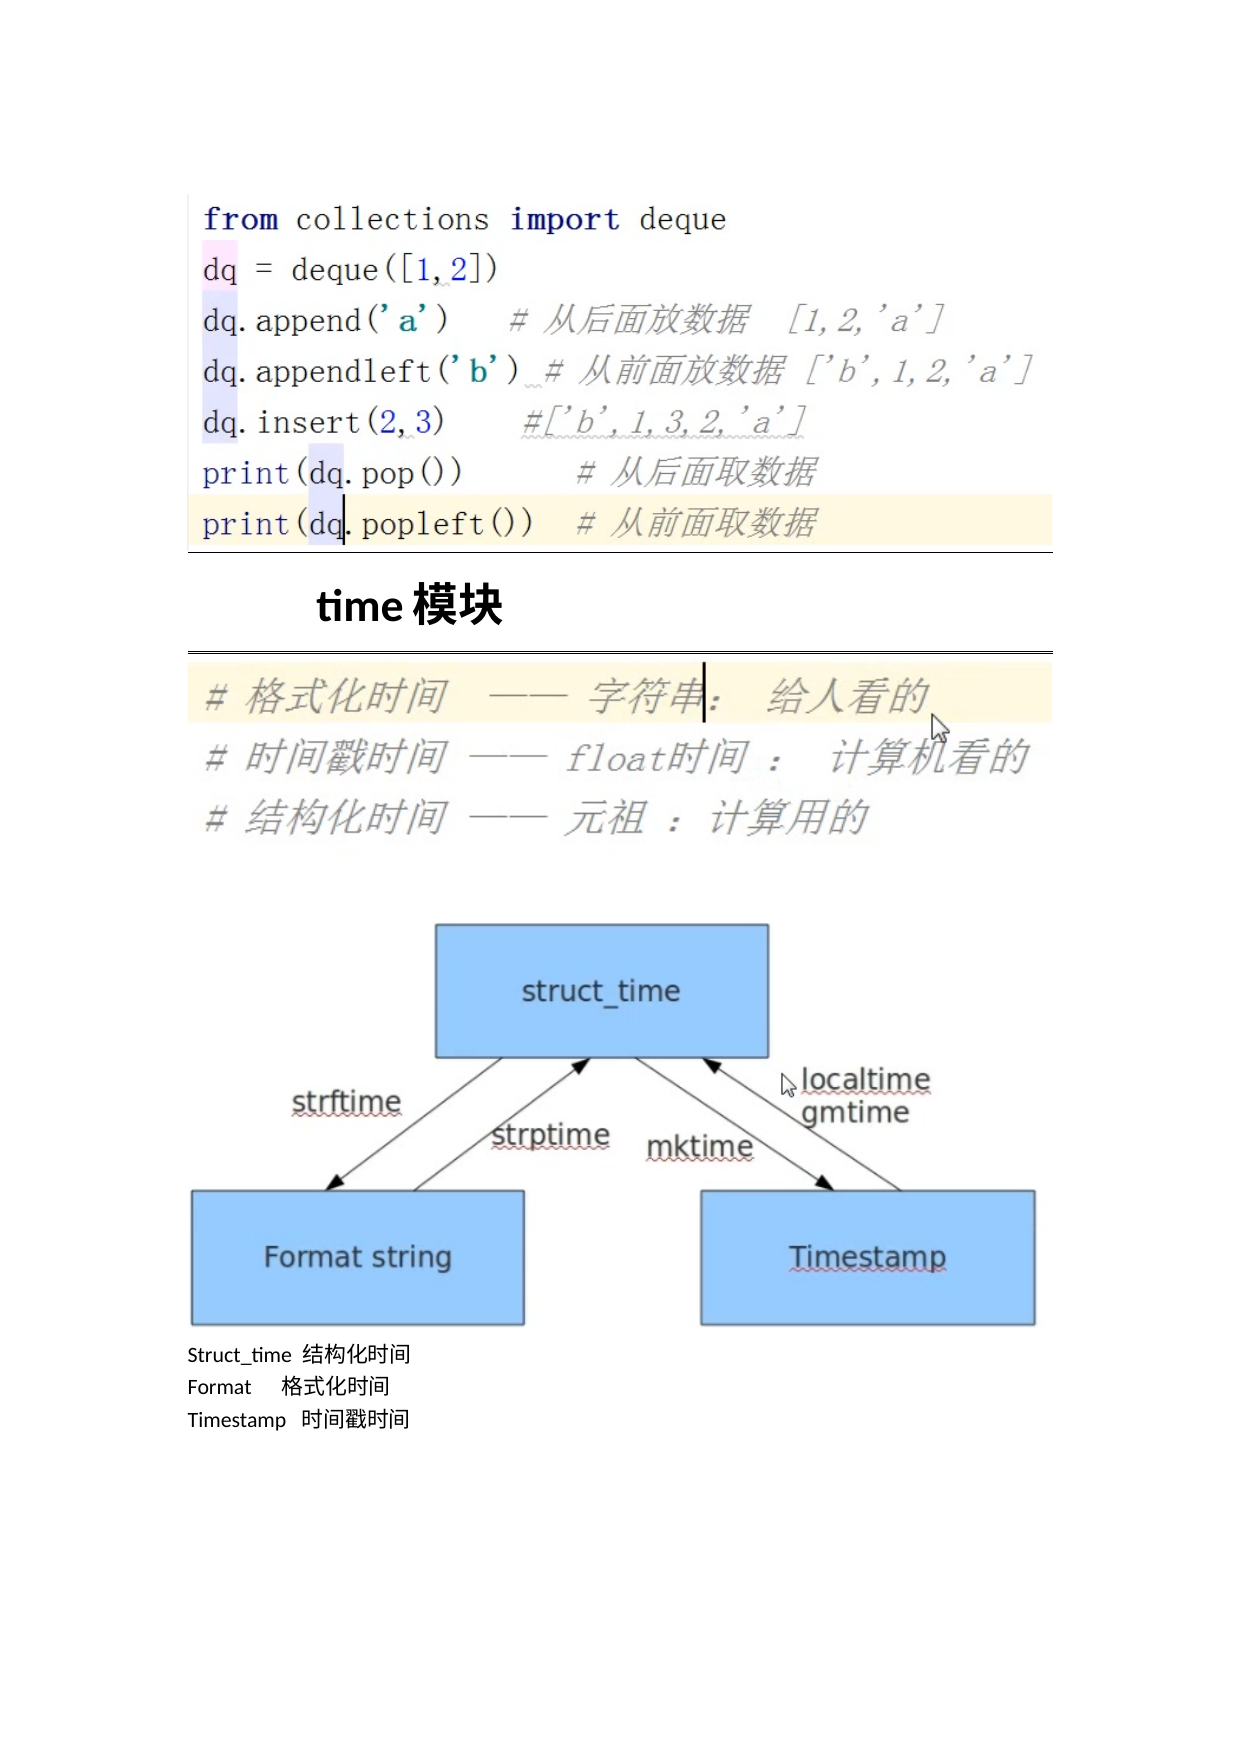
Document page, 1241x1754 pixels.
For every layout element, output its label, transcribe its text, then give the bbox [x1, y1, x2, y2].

text time模块 [187, 553, 1053, 653]
text Format 格式化时间 [187, 1369, 1053, 1401]
picture [187, 881, 1053, 1328]
picture [187, 194, 1053, 551]
text Timestamp 时间戳时间 [187, 1401, 1053, 1434]
picture [187, 653, 1052, 858]
text Struct_time 结构化时间 [187, 1336, 1053, 1369]
